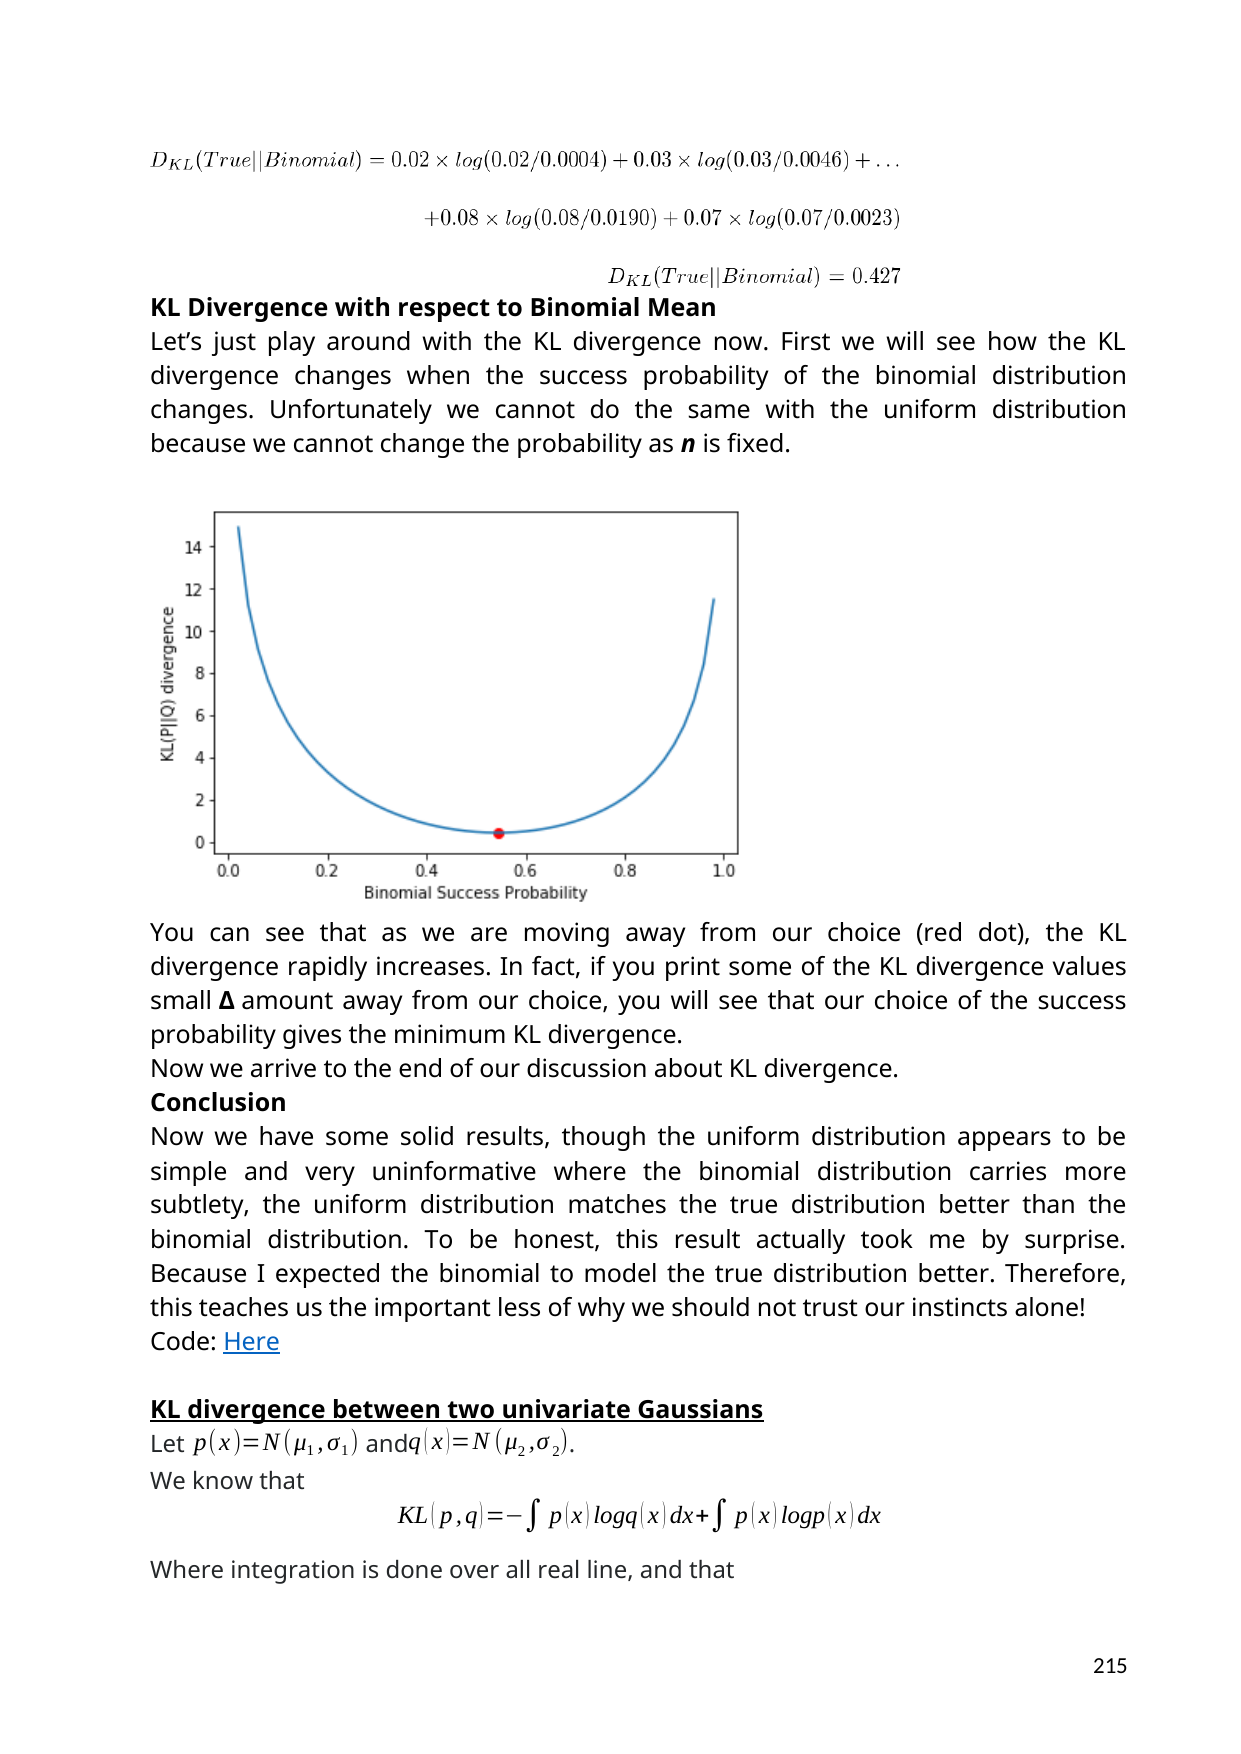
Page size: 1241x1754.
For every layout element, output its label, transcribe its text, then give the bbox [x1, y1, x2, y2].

text Now we have some solid results, though the uniform distribution appears to be simple and very uninformative where the binomial distribution carries more subtlety, the uniform distribution matches the true distribution better than the binomial distribution. To be honest, this result actually took me by surprise. Because I expected the binomial to model the true distribution better. Therefore, this teaches us the important less of why we should not trust our instincts alone! [150, 1119, 1128, 1323]
picture [150, 497, 753, 913]
text We know that [150, 1464, 1128, 1497]
text Now we arrive to the end of our discussion about KL divergence. [150, 1051, 1128, 1085]
text Where integration is done over all real line, and that [150, 1553, 1128, 1586]
text Conclusion [150, 1085, 1128, 1119]
text Let’s just play around with the KL divergence now. First we will see how the KL divergence changes when the success probability of the binomial distribution changes. Unfortunately we cannot do the same with the uniform distribution because we cannot change the probability as n is fixed. [150, 324, 1128, 460]
text You can see that as we are moving away from our choice (red dot), the KL divergence rapidly increases. In fact, if you print some of the KL divergence values small Δ amount away from our choice, you will see that our choice of the success probability gives the minimum KL divergence. [150, 915, 1128, 1051]
text KL Divergence with respect to Binomial Mean [150, 290, 1128, 324]
text KL divergence between two univariate Gaussians [150, 1392, 1128, 1426]
text Let and. [150, 1426, 1128, 1464]
picture [150, 150, 901, 288]
text Code: Here [150, 1323, 1128, 1357]
